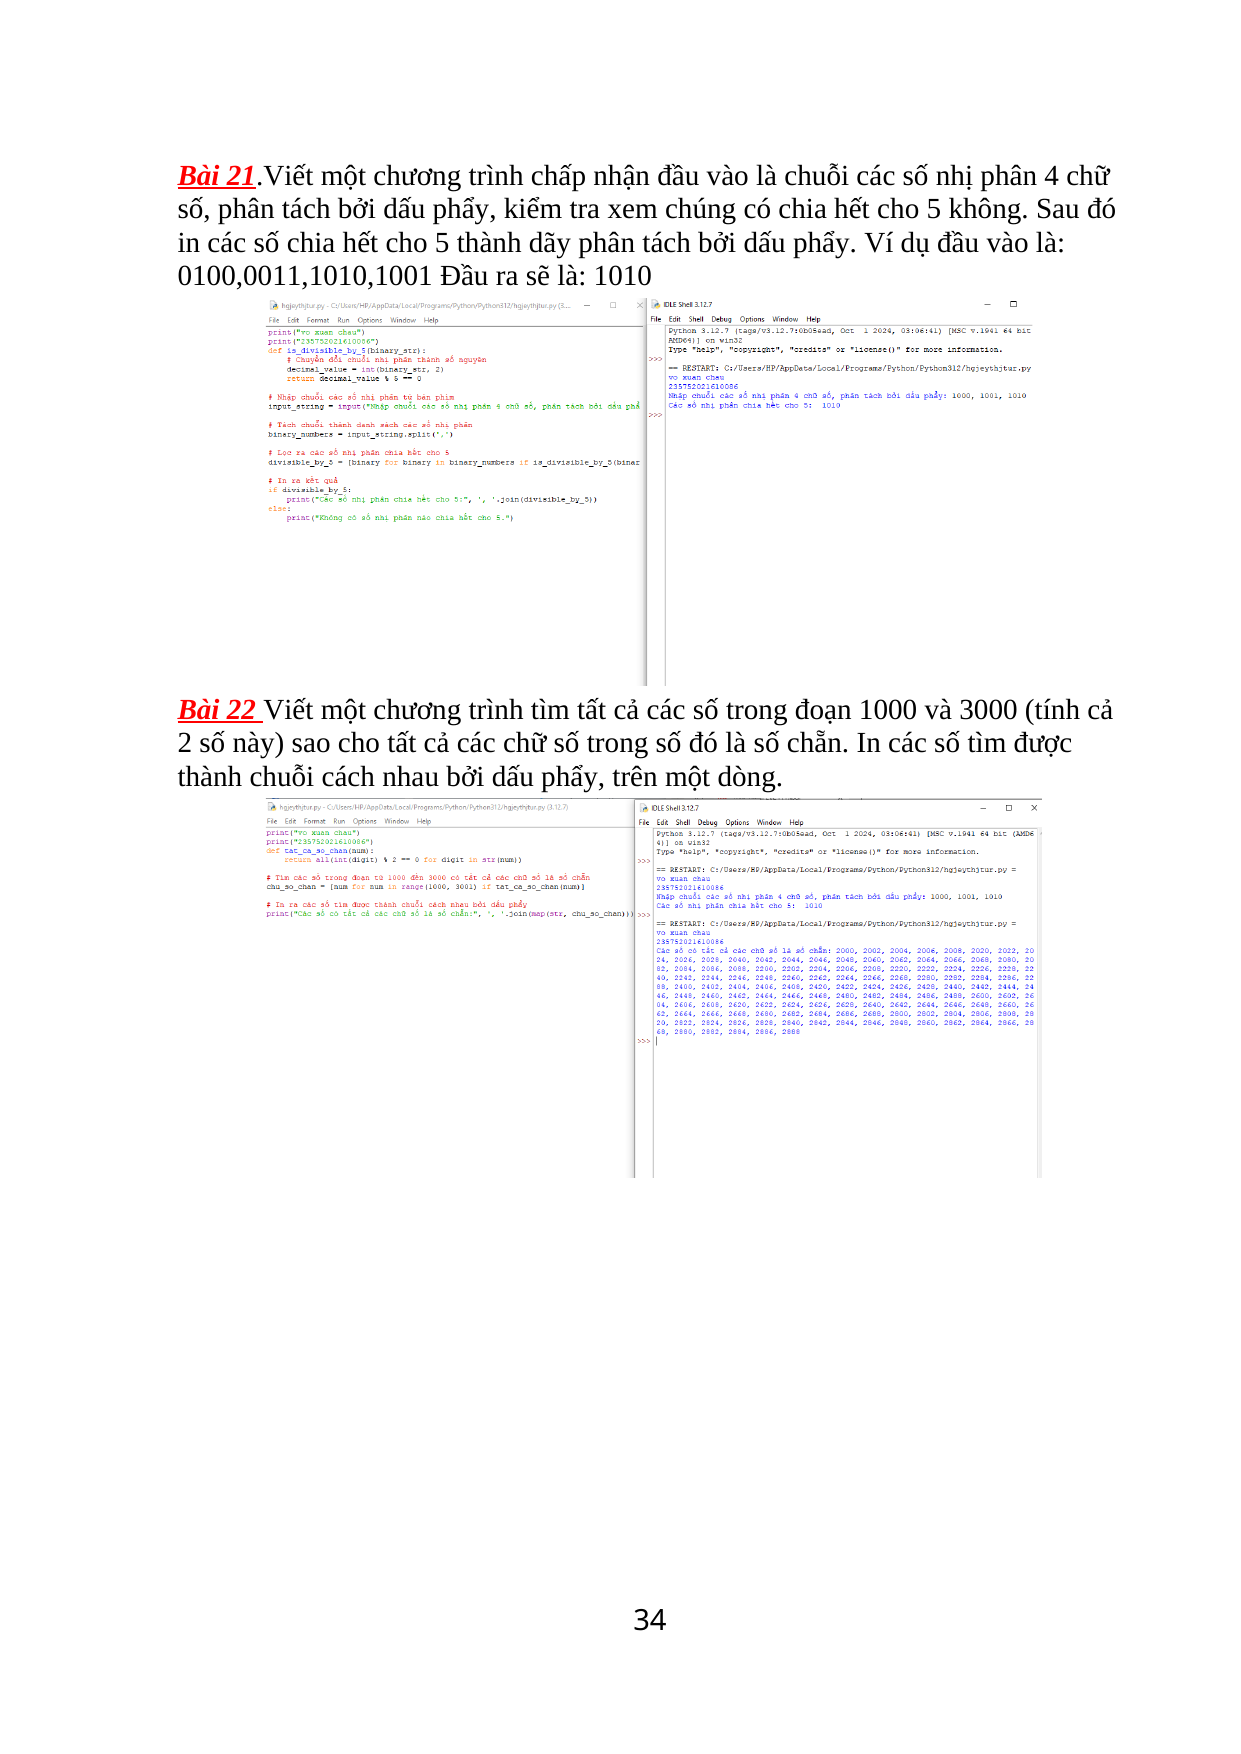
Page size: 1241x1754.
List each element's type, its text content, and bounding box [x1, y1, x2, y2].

picture [265, 298, 1033, 686]
picture [265, 798, 1042, 1178]
text Bài 22 Viết một chương trình tìm tất cả các số trong đoạn 1000 và 3000 (tính cả 2 số này) sao cho tất cả các chữ số trong số đó là số chẵn. In các số tìm được thành chuỗi cách nhau bởi dấu phẩy, trên một dòng. [177, 692, 1122, 793]
text Bài 21.Viết một chương trình chấp nhận đầu vào là chuỗi các số nhị phân 4 chữ số, phân tách bởi dấu phẩy, kiểm tra xem chúng có chia hết cho 5 không. Sau đó in các số chia hết cho 5 thành dãy phân tách bởi dấu phẩy. Ví dụ đầu vào là: 0100,0011,1010,1001 Đầu ra sẽ là: 1010 [177, 158, 1122, 292]
